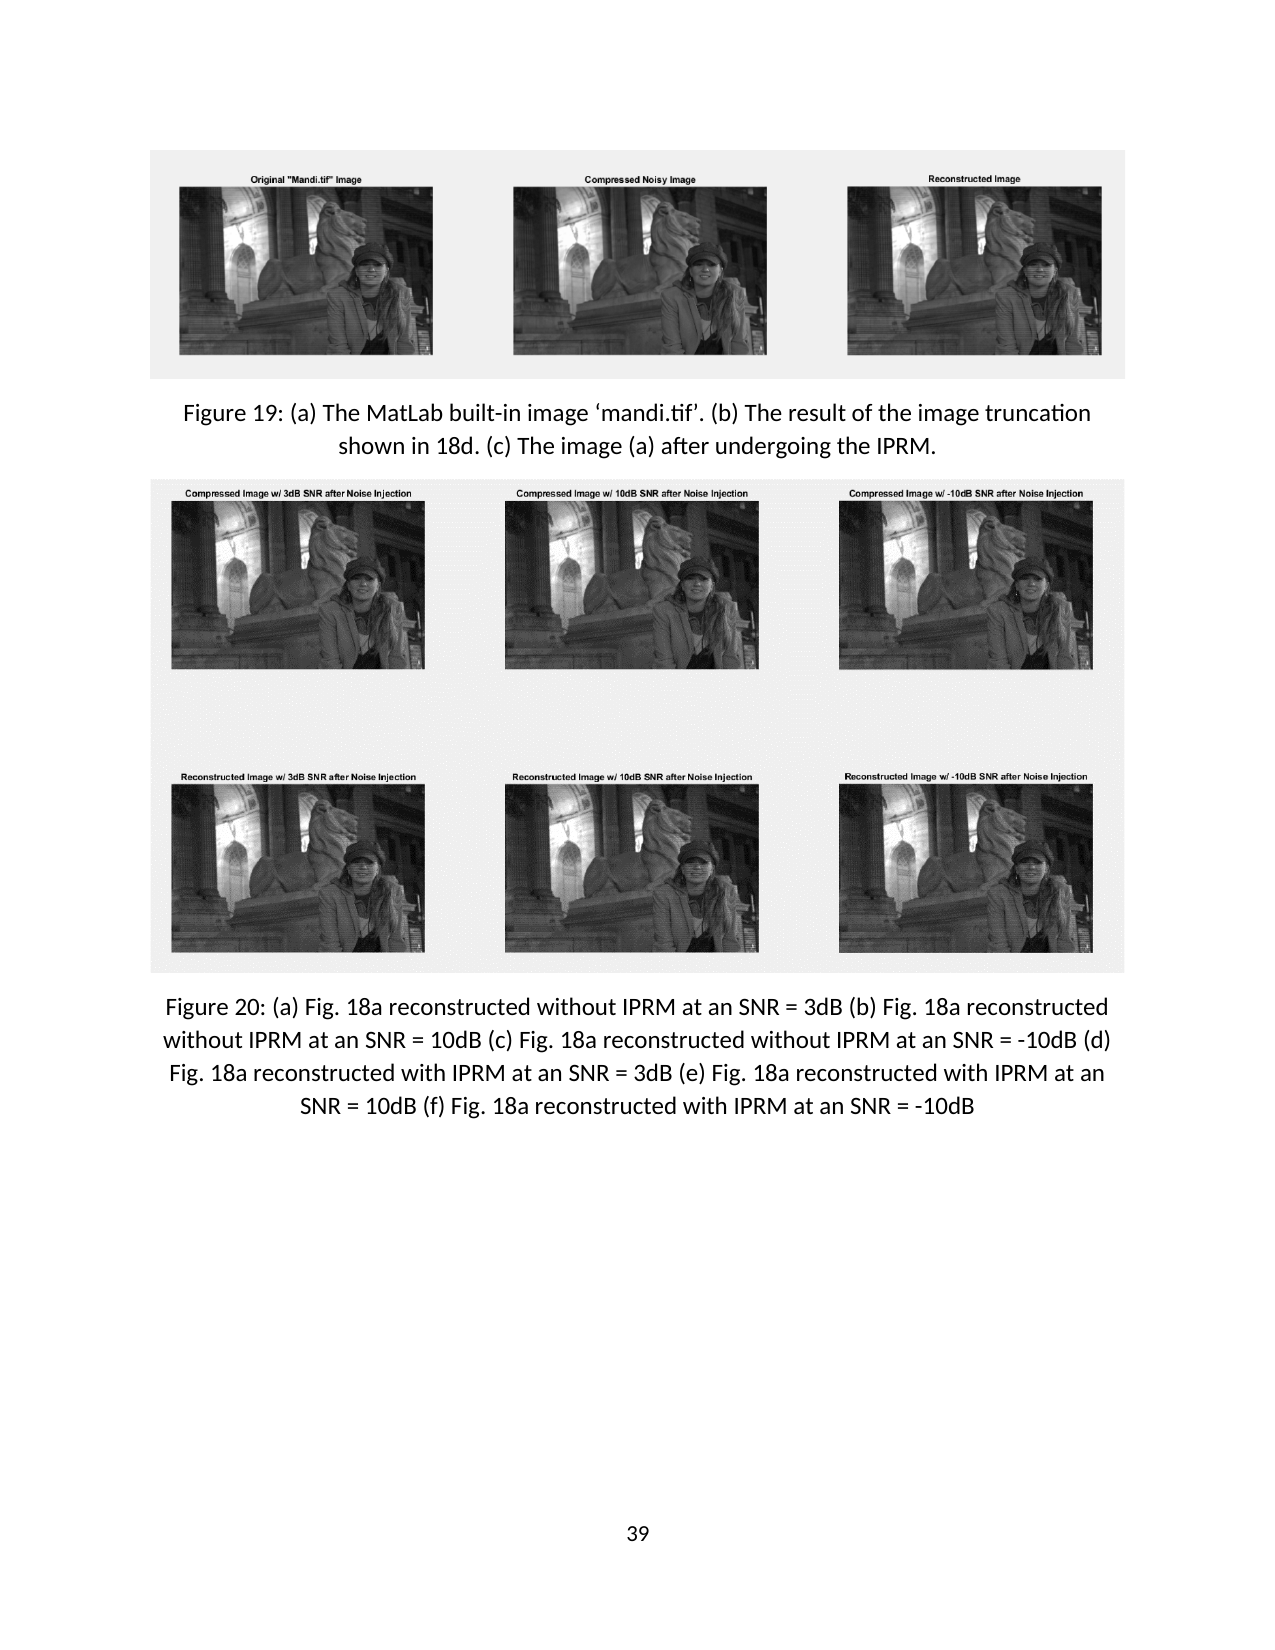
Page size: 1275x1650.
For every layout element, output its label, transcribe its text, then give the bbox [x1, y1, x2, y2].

picture [150, 479, 1125, 973]
picture [150, 150, 1125, 379]
text Figure 19: (a) The MatLab built-in image ‘mandi.tif’. (b) The result of the image truncation shown in 18d. (c) The image (a) after undergoing the IPRM. [150, 397, 1125, 461]
text Figure 20: (a) Fig. 18a reconstructed without IPRM at an SNR = 3dB (b) Fig. 18a reconstructed without IPRM at an SNR = 10dB (c) Fig. 18a reconstructed without IPRM at an SNR = -10dB (d) Fig. 18a reconstructed with IPRM at an SNR = 3dB (e) Fig. 18a reconstructed with IPRM at an SNR = 10dB (f) Fig. 18a reconstructed with IPRM at an SNR = -10dB [150, 991, 1125, 1120]
